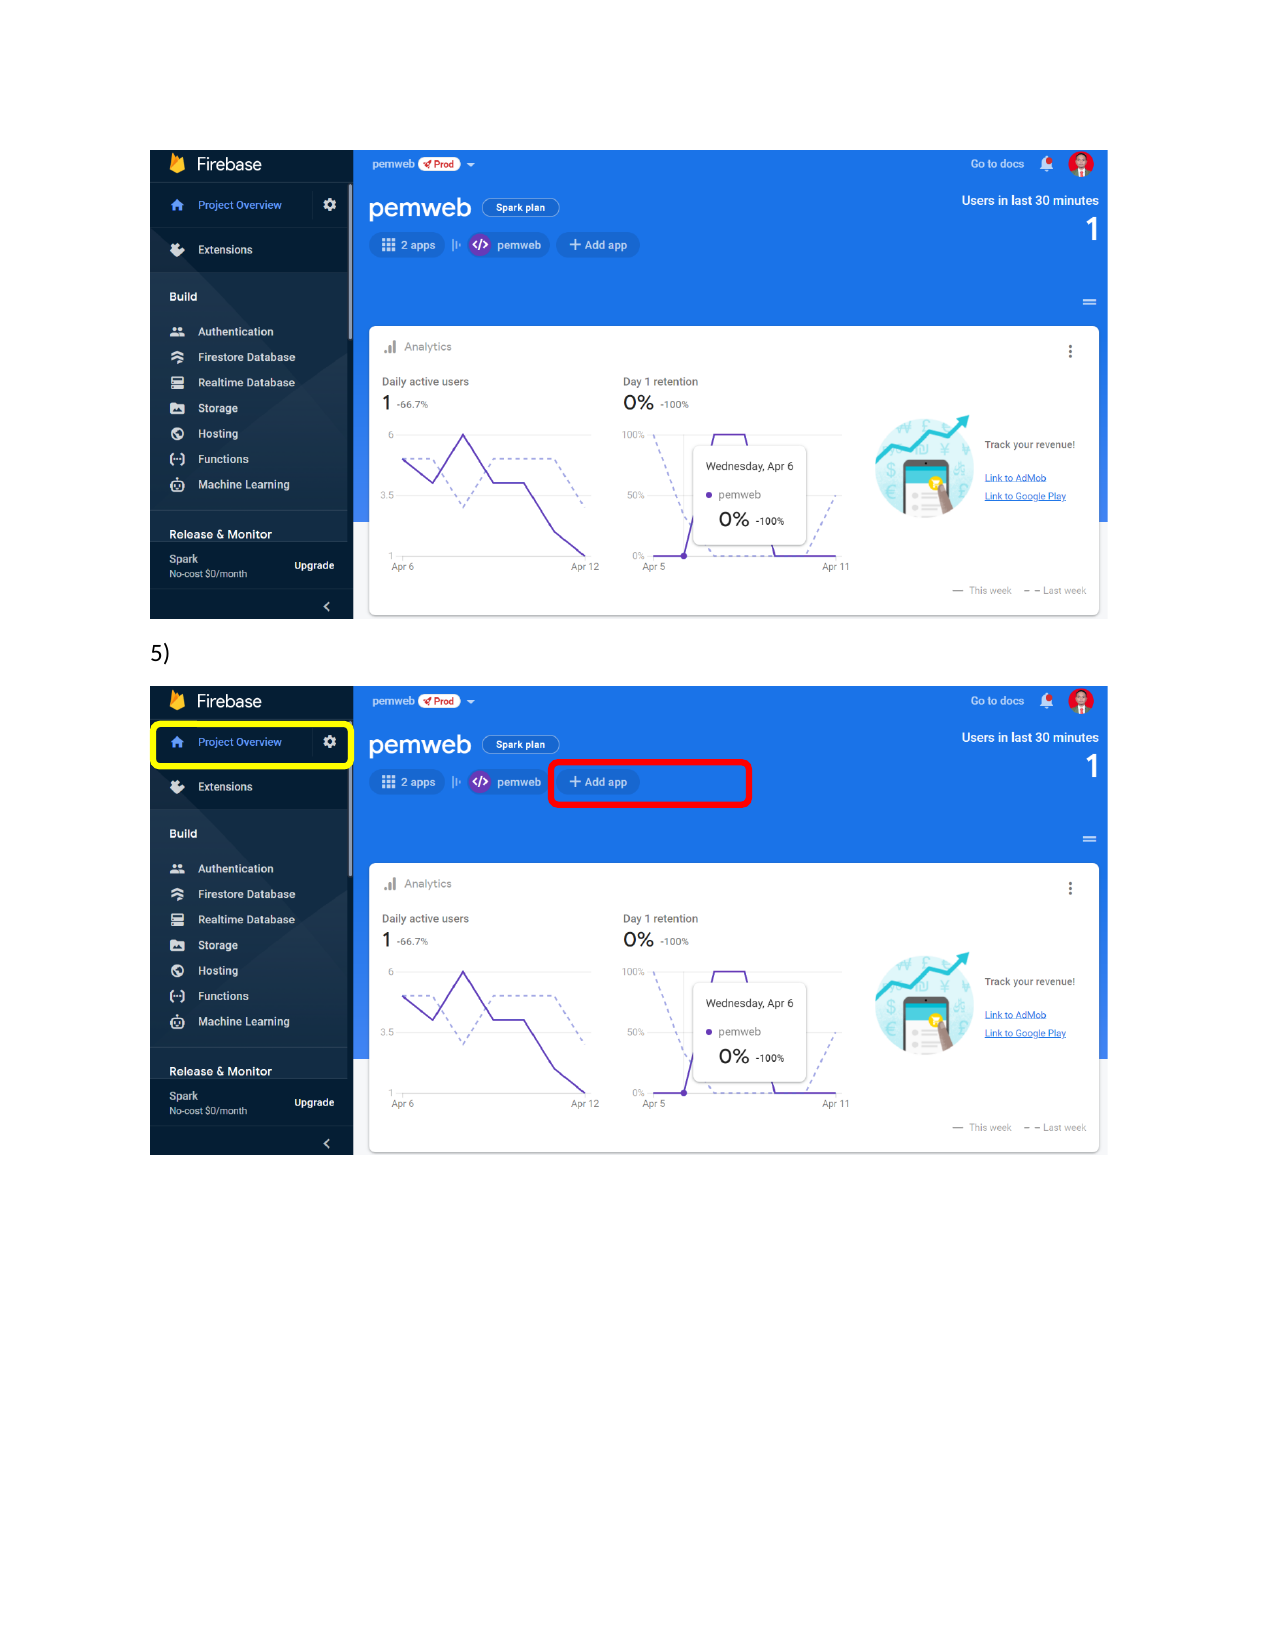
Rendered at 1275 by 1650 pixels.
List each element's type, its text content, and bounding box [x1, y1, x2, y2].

picture [157, 727, 347, 763]
picture [150, 150, 1108, 619]
text 5) [150, 637, 1125, 668]
picture [150, 686, 1108, 1155]
